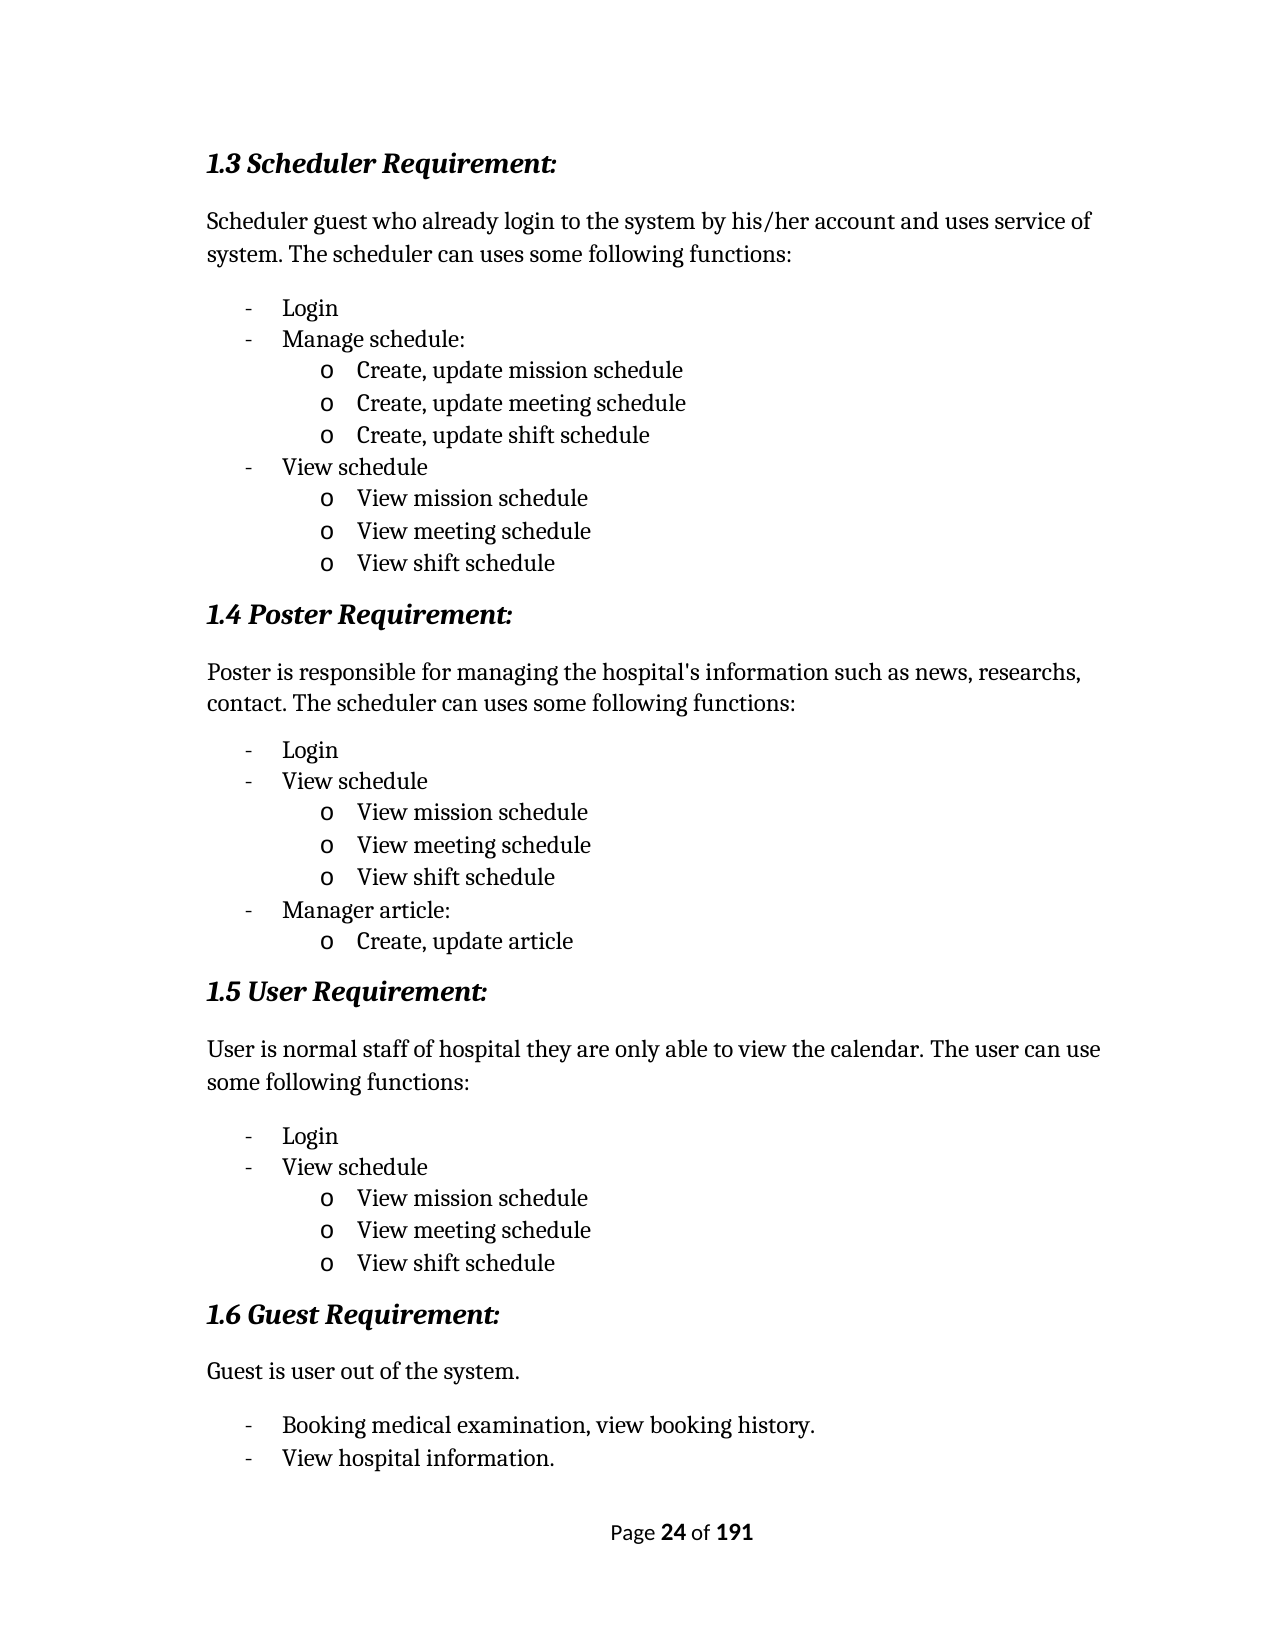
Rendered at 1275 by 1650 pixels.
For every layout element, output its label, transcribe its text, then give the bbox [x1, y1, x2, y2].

text Guest is user out of the system. [207, 1357, 1157, 1386]
text 1.5 User Requirement: [207, 976, 1157, 1009]
text Poster is responsible for managing the hospital's information such as news, researchs, contact. The scheduler can uses some following functions: [207, 657, 1157, 717]
list Create, update shift schedule [319, 421, 1157, 451]
list View meeting schedule [319, 517, 1157, 547]
list View mission schedule [319, 1184, 1157, 1214]
text 1.6 Guest Requirement: [207, 1298, 1157, 1331]
list View schedule [244, 1153, 1157, 1182]
list View mission schedule [319, 484, 1157, 514]
list Create, update meeting schedule [319, 388, 1157, 418]
list View shift schedule [319, 549, 1157, 579]
list View schedule [244, 767, 1157, 796]
list Manage schedule: [244, 325, 1157, 354]
text User is normal staff of hospital they are only able to view the calendar. The user can use some following functions: [207, 1035, 1157, 1097]
list Manager article: [244, 896, 1157, 924]
list Login [244, 294, 1157, 323]
list View hospital information. [244, 1444, 1157, 1473]
list Create, update mission schedule [319, 356, 1157, 386]
text 1.4 Poster Requirement: [207, 598, 1157, 632]
text 1.3 Scheduler Requirement: [207, 148, 1157, 181]
text Scheduler guest who already login to the system by his/her account and uses service of system. The scheduler can uses some following functions: [207, 207, 1157, 269]
list View shift schedule [319, 863, 1157, 893]
list View meeting schedule [319, 1216, 1157, 1246]
list View shift schedule [319, 1249, 1157, 1279]
list Login [244, 1122, 1157, 1151]
list View mission schedule [319, 798, 1157, 828]
list Create, update article [319, 927, 1157, 957]
list View schedule [244, 453, 1157, 482]
list Booking medical examination, view booking history. [244, 1411, 1157, 1440]
list View meeting schedule [319, 831, 1157, 861]
list Login [244, 736, 1157, 765]
